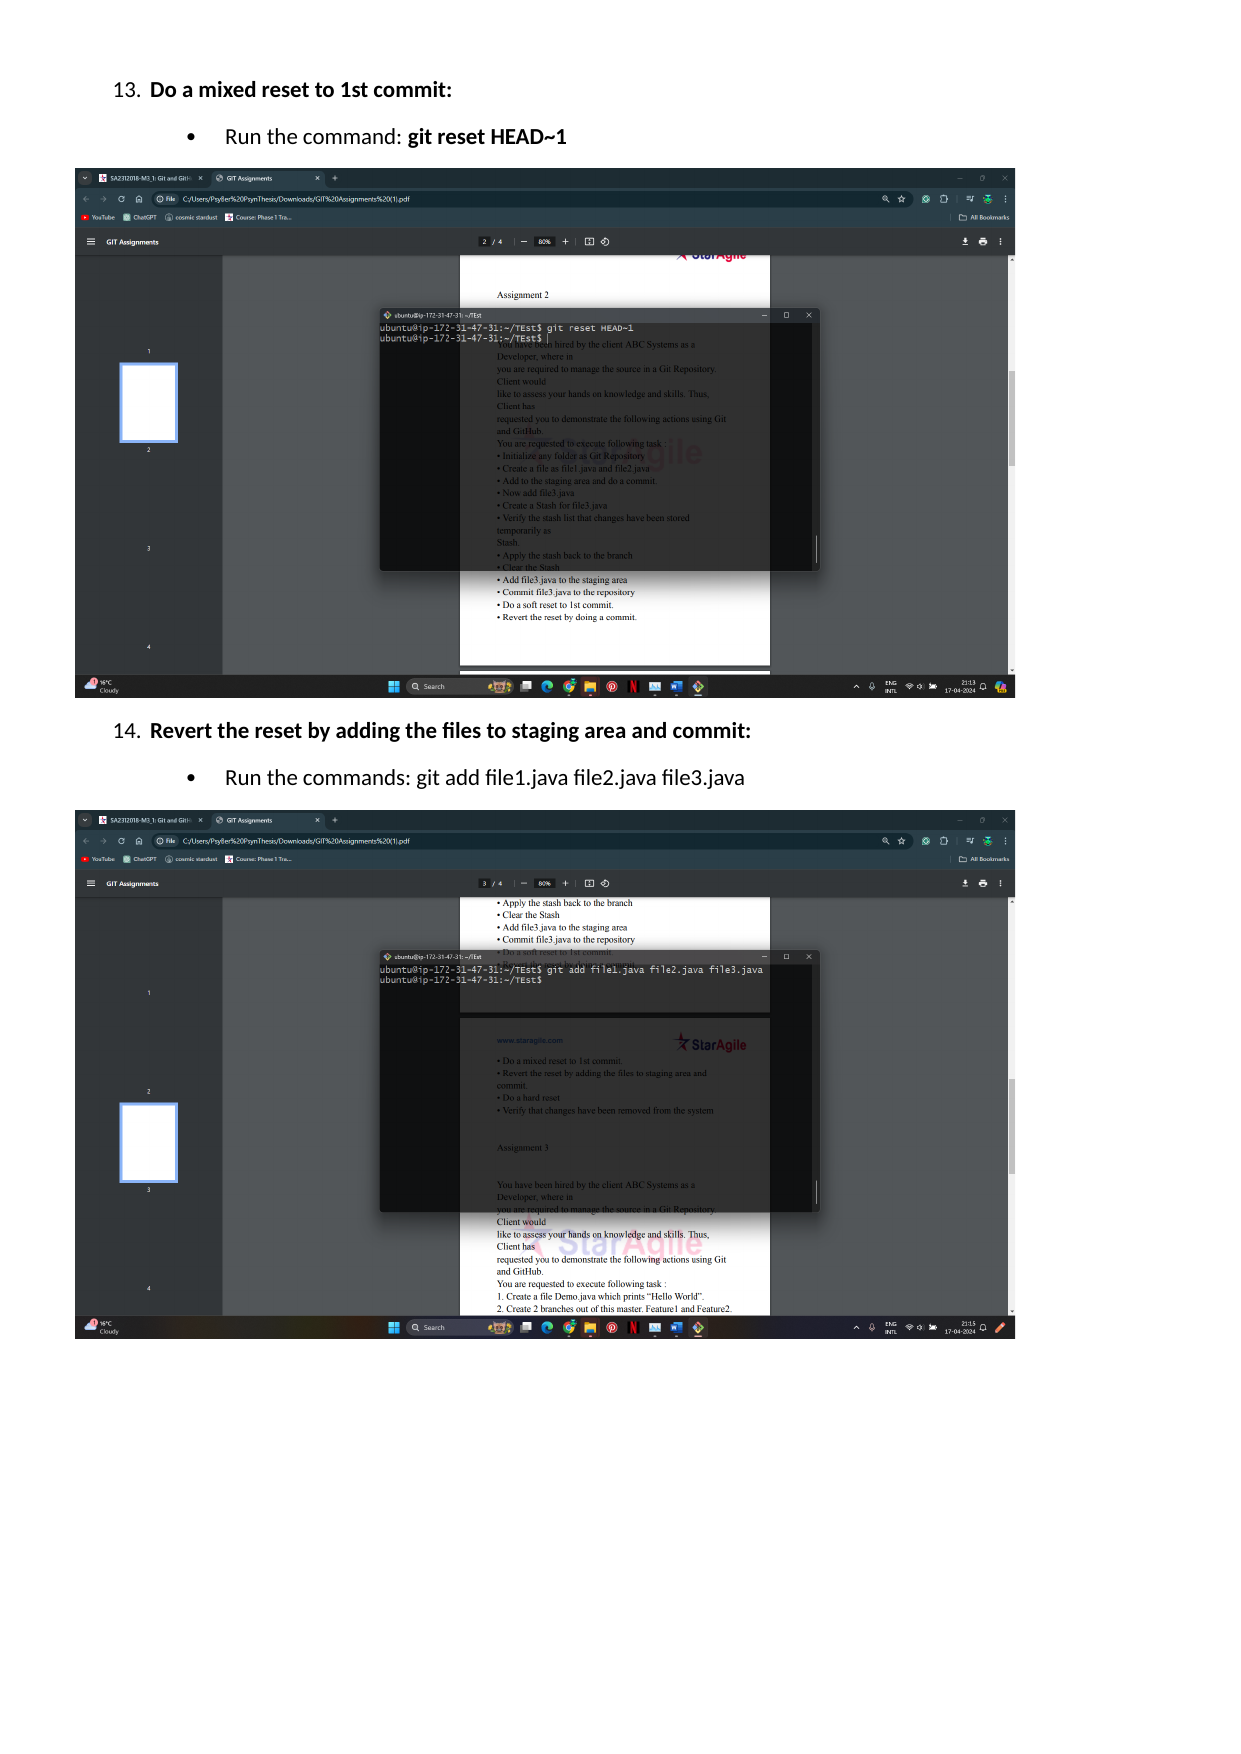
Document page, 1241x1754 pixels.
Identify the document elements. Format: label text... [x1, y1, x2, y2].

picture [75, 810, 1016, 1339]
list Revert the reset by adding the files to staging area and commit: [112, 716, 1165, 744]
list Run the commands: git add file1.java file2.java file3.java [187, 763, 1165, 791]
list Do a mixed reset to 1st commit: [112, 75, 1165, 103]
list Run the command: git reset HEAD~1 [187, 122, 1165, 150]
picture [75, 168, 1016, 698]
